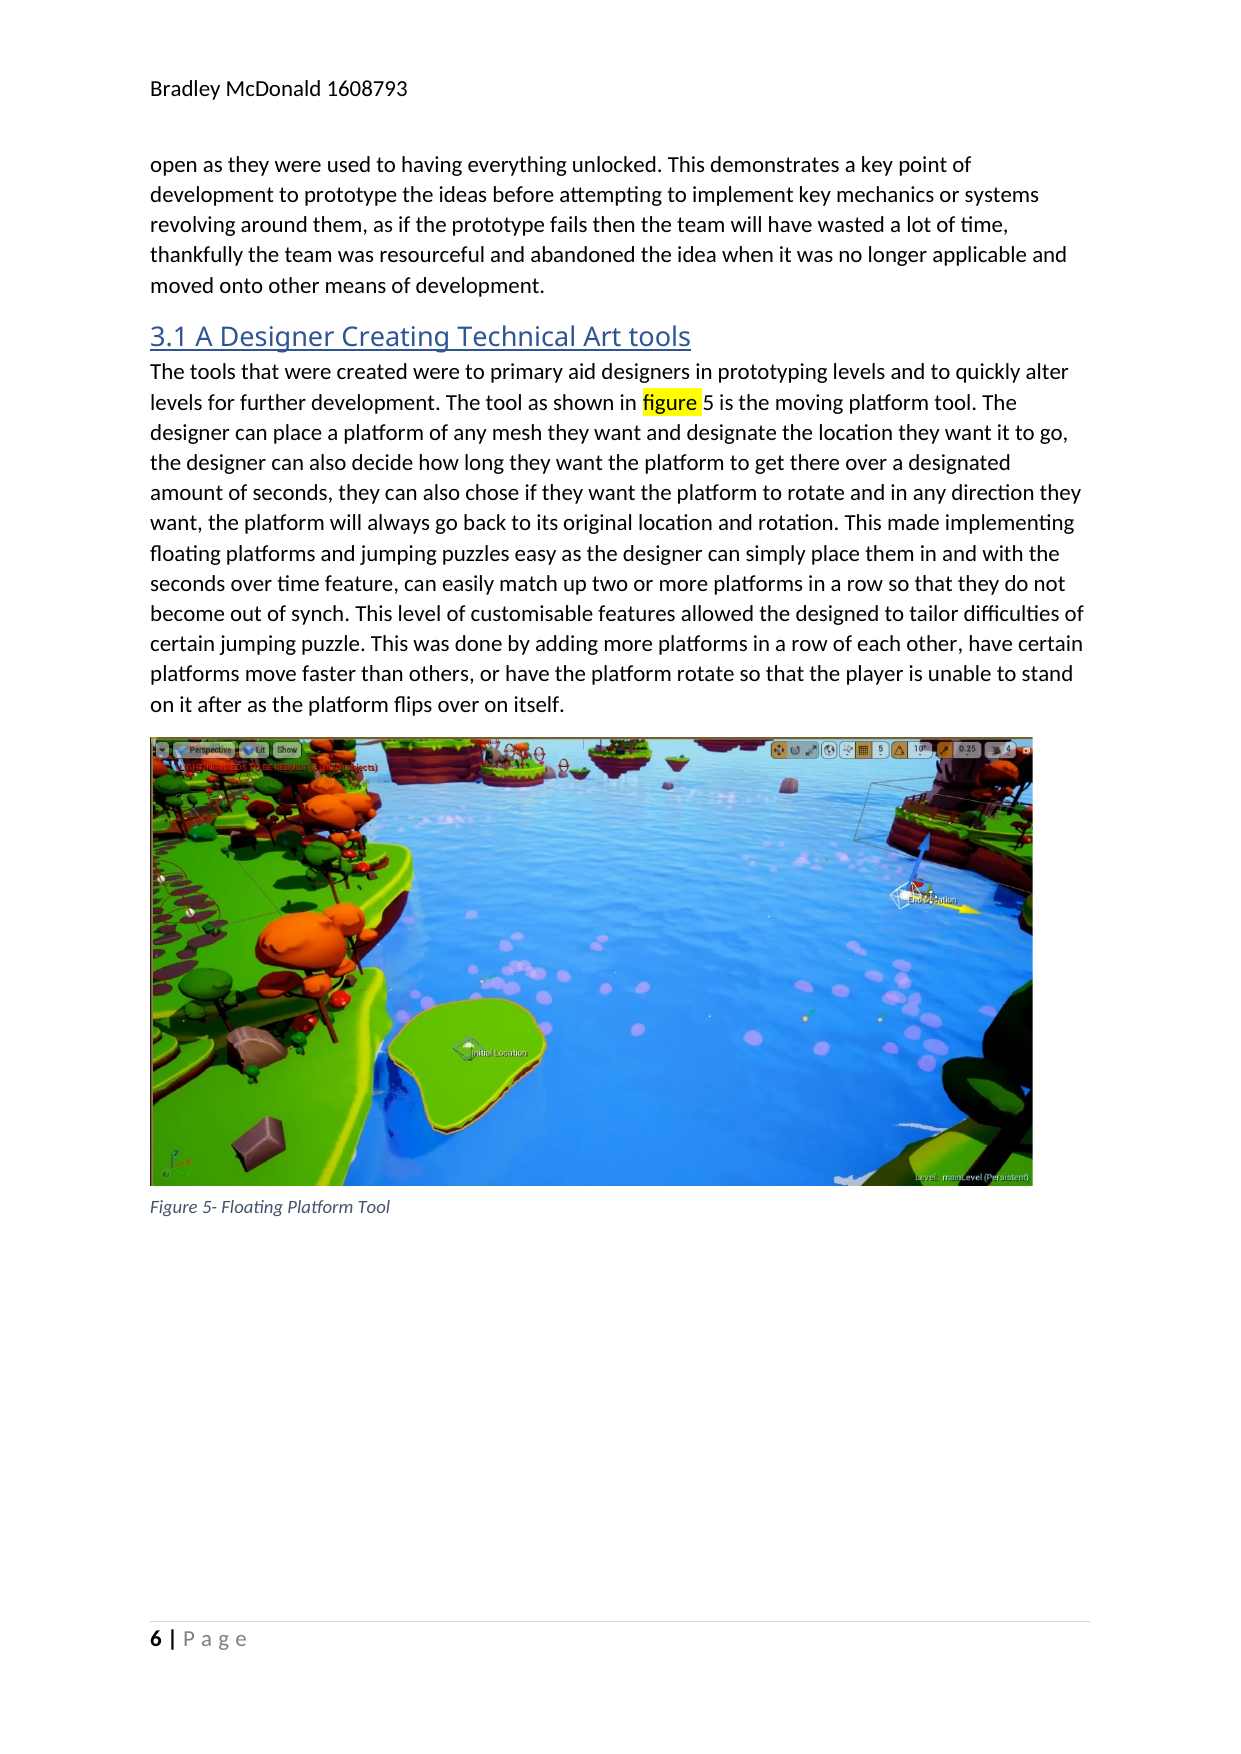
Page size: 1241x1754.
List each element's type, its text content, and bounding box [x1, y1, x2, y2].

picture [150, 737, 1033, 1186]
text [150, 150, 1090, 299]
text The tools that were created were to primary aid designers in prototyping levels and to quickly alter levels for further development. The tool as shown in figure 5 is the moving platform tool. The designer can place a platform of any mesh they want and designate the location they want it to go, the designer can also decide how long they want the platform to get there over a designated amount of seconds, they can also chose if they want the platform to rotate and in any direction they want, the platform will always go back to its original location and rotation. This made implementing floating platforms and jumping puzzles easy as the designer can simply place them in and with the seconds over time feature, can easily match up two or more platforms in a row so that they do not become out of synch. This level of customisable features allowed the designed to tailor difficulties of certain jumping puzzle. This was done by adding more platforms in a row of each other, have certain platforms move faster than others, or have the platform rotate so that the player is unable to stand on it after as the platform flips over on itself. [150, 357, 1090, 718]
subtitle 3.1 A Designer Creating Technical Art tools [150, 318, 1090, 354]
